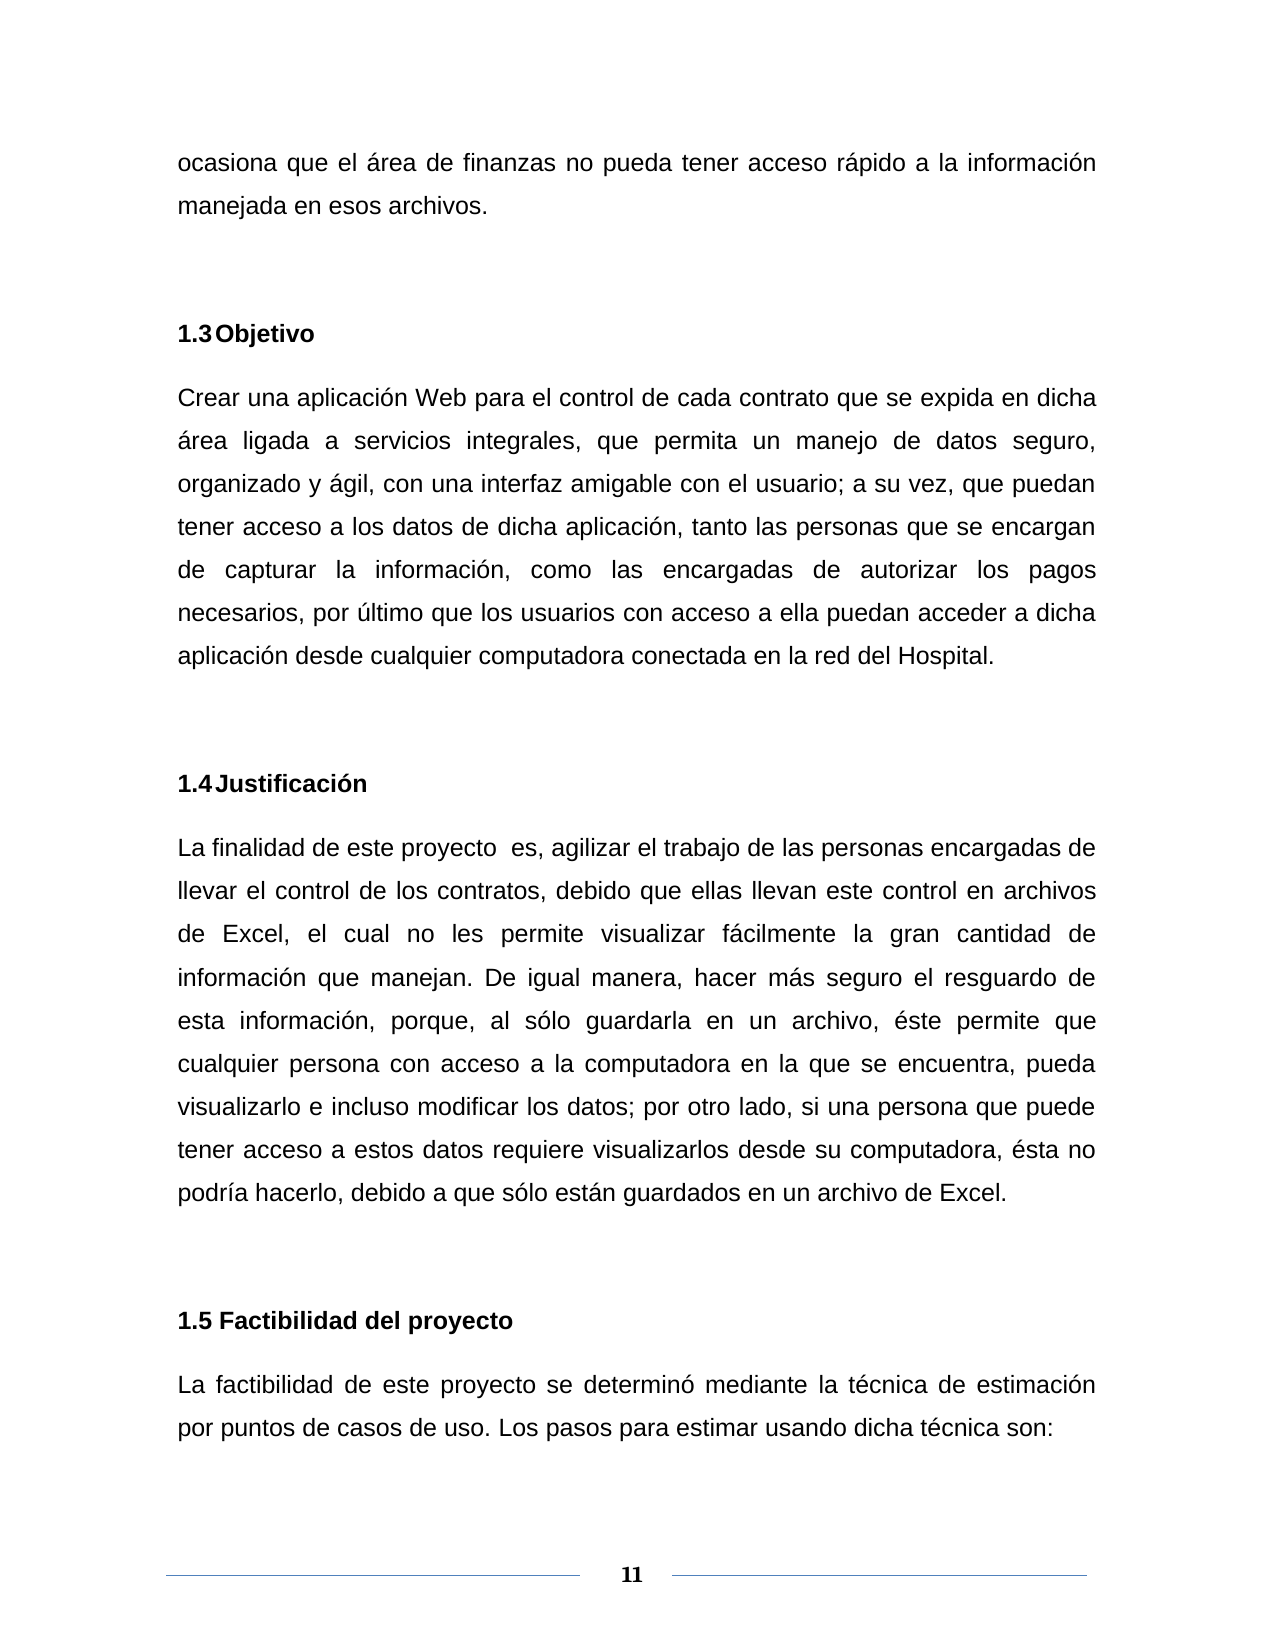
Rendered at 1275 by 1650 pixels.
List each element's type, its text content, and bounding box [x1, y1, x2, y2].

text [177, 148, 1098, 219]
list Justificación [177, 769, 1098, 798]
text La finalidad de este proyecto es, agilizar el trabajo de las personas encargadas de llevar el control de los contratos, debido que ellas llevan este control en archivos de Excel, el cual no les permite visualizar fácilmente la gran cantidad de información que manejan. De igual manera, hacer más seguro el resguardo de esta información, porque, al sólo guardarla en un archivo, éste permite que cualquier persona con acceso a la computadora en la que se encuentra, pueda visualizarlo e incluso modificar los datos; por otro lado, si una persona que puede tener acceso a estos datos requiere visualizarlos desde su computadora, ésta no podría hacerlo, debido a que sólo están guardados en un archivo de Excel. [177, 833, 1098, 1207]
text Crear una aplicación Web para el control de cada contrato que se expida en dicha área ligada a servicios integrales, que permita un manejo de datos seguro, organizado y ágil, con una interfaz amigable con el usuario; a su vez, que puedan tener acceso a los datos de dicha aplicación, tanto las personas que se encargan de capturar la información, como las encargadas de autorizar los pagos necesarios, por último que los usuarios con acceso a ella puedan acceder a dicha aplicación desde cualquier computadora conectada en la red del Hospital. [177, 383, 1098, 670]
text 1.5 Factibilidad del proyecto [177, 1306, 1098, 1335]
list Objetivo [177, 319, 1098, 347]
text La factibilidad de este proyecto se determinó mediante la técnica de estimación por puntos de casos de uso. Los pasos para estimar usando dicha técnica son: [177, 1370, 1098, 1442]
